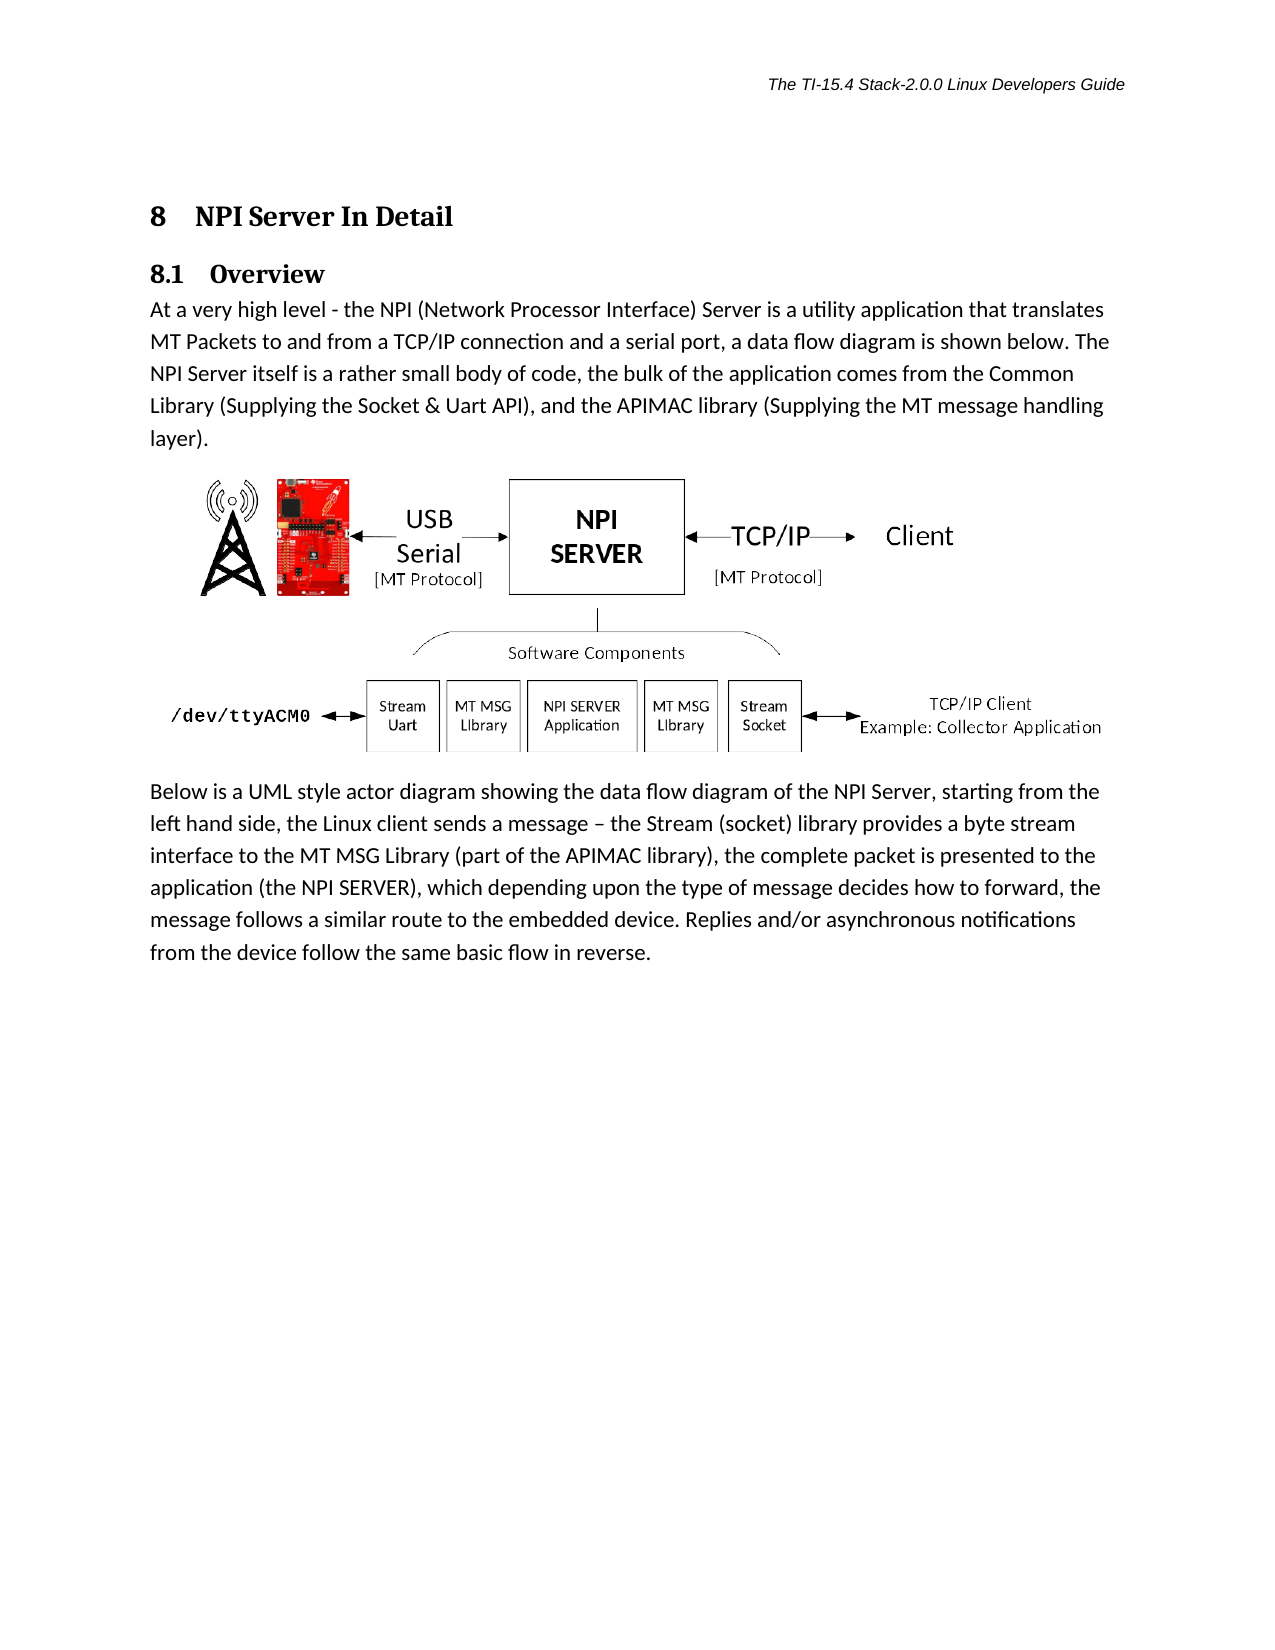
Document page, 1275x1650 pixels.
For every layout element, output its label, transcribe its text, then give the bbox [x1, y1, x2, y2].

text At a very high level - the NPI (Network Processor Interface) Server is a utility application that translates MT Packets to and from a TCP/IP connection and a serial port, a data flow diagram is shown below. The NPI Server itself is a rather small body of code, the bulk of the application comes from the Common Library (Supplying the Socket & Uart API), and the APIMAC library (Supplying the MT message handling layer). [150, 295, 1125, 452]
subtitle Overview [150, 259, 1125, 291]
subtitle NPI Server In Detail [150, 200, 1125, 233]
text Below is a UML style actor diagram showing the data flow diagram of the NPI Server, starting from the left hand side, the Linux client sends a message – the Stream (socket) library provides a byte stream interface to the MT MSG Library (part of the APIMAC library), the complete packet is presented to the application (the NPI SERVER), which depending upon the type of message decides how to forward, the message follows a similar route to the embedded device. Replies and/or asynchronous notifications from the device follow the same basic flow in reverse. [150, 777, 1125, 966]
